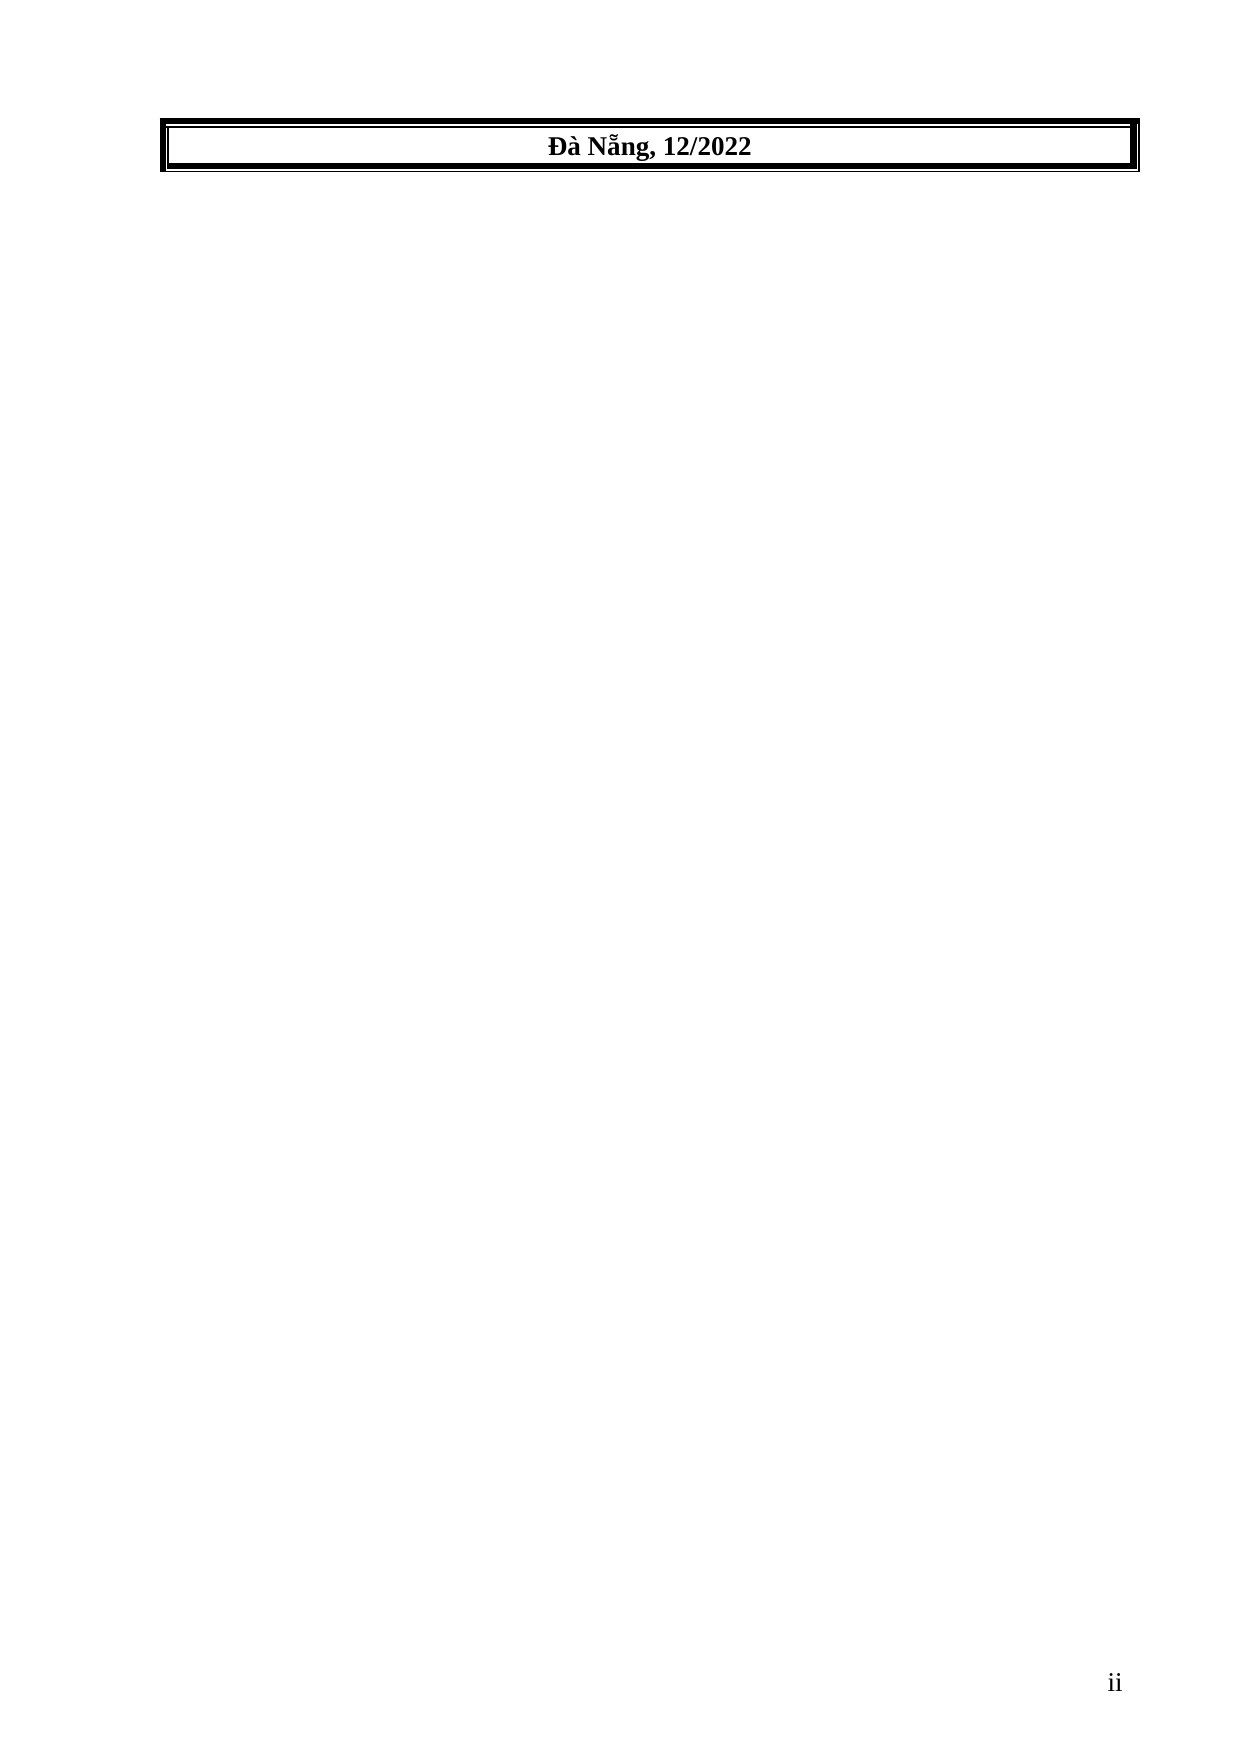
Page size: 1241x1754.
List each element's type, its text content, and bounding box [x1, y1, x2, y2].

text Đà Nẵng, 12/2022 [169, 128, 1130, 163]
